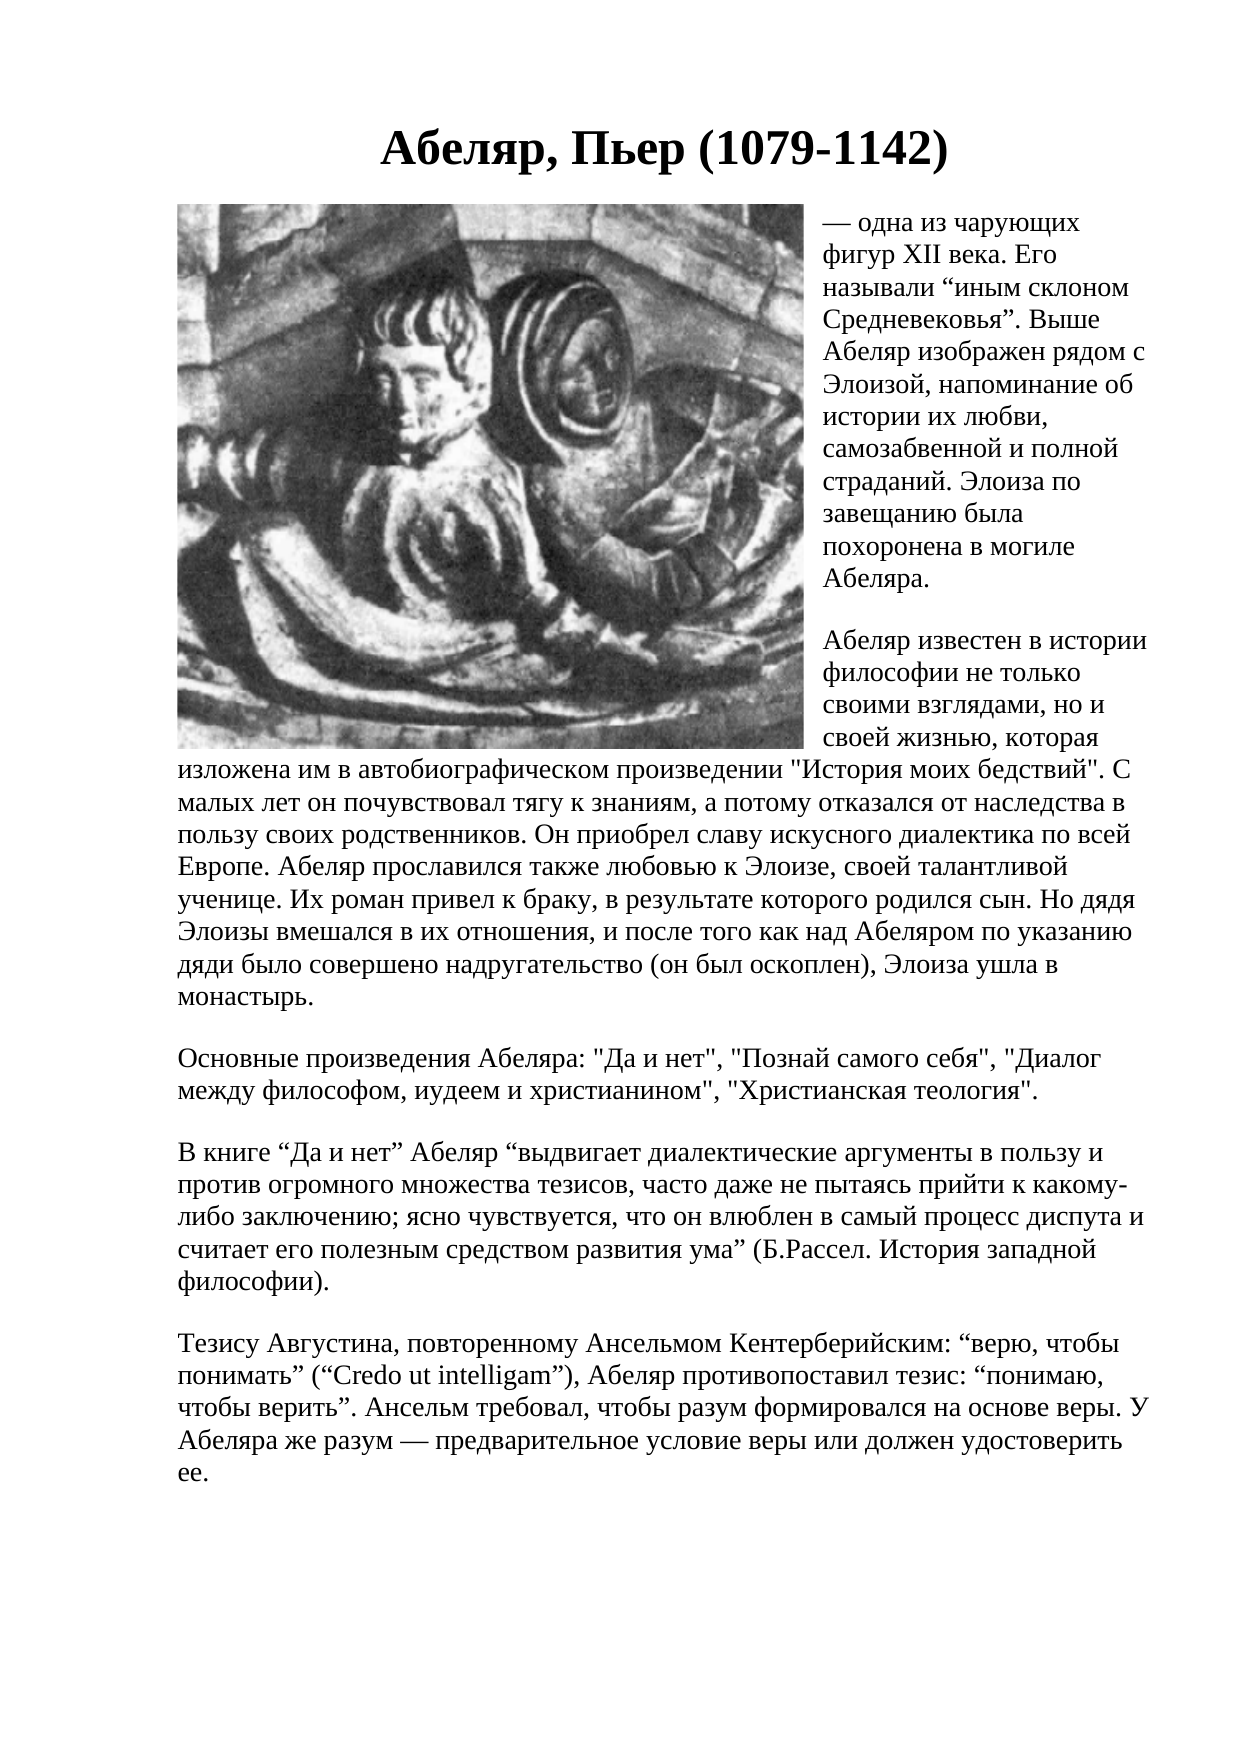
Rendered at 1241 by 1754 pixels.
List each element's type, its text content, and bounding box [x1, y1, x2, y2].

picture [177, 204, 804, 749]
text Основные произведения Абеляра: "Да и нет", "Познай самого себя", "Диалог между философом, иудеем и христианином", "Христианская теология". [177, 1041, 1152, 1105]
text — одна из чарующих фигур XII века. Его называли “иным склоном Средневековья”. Выше Абеляр изображен рядом с Элоизой, напоминание об истории их любви, самозабвенной и полной страданий. Элоиза по завещанию была похоронена в могиле Абеляра. [804, 205, 1152, 593]
text Абеляр, Пьер (1079-1142) [177, 118, 1152, 176]
text Абеляр известен в истории философии не только своими взглядами, но и своей жизнью, которая изложена им в автобиографическом произведении "История моих бедствий". С малых лет он почувствовал тягу к знаниям, а потому отказался от наследства в пользу своих родственников. Он приобрел славу искусного диалектика по всей Европе. Абеляр прославился также любовью к Элоизе, своей талантливой ученице. Их роман привел к браку, в результате которого родился сын. Но дядя Элоизы вмешался в их отношения, и после того как над Абеляром по указанию дяди было совершено надругательство (он был оскоплен), Элоиза ушла в монастырь. [177, 623, 1152, 1011]
text В книге “Да и нет” Абеляр “выдвигает диалектические аргументы в пользу и против огромного множества тезисов, часто даже не пытаясь прийти к какому-либо заключению; ясно чувствуется, что он влюблен в самый процесс диспута и считает его полезным средством развития ума” (Б.Рассел. История западной философии). [177, 1134, 1152, 1297]
text Тезису Августина, повторенному Ансельмом Кентерберийским: “верю, чтобы понимать” (“Credo ut intelligam”), Абеляр противопоставил тезис: “понимаю, чтобы верить”. Ансельм требовал, чтобы разум формировался на основе веры. У Абеляра же разум — предварительное условие веры или должен удостоверить ее. [177, 1326, 1152, 1488]
